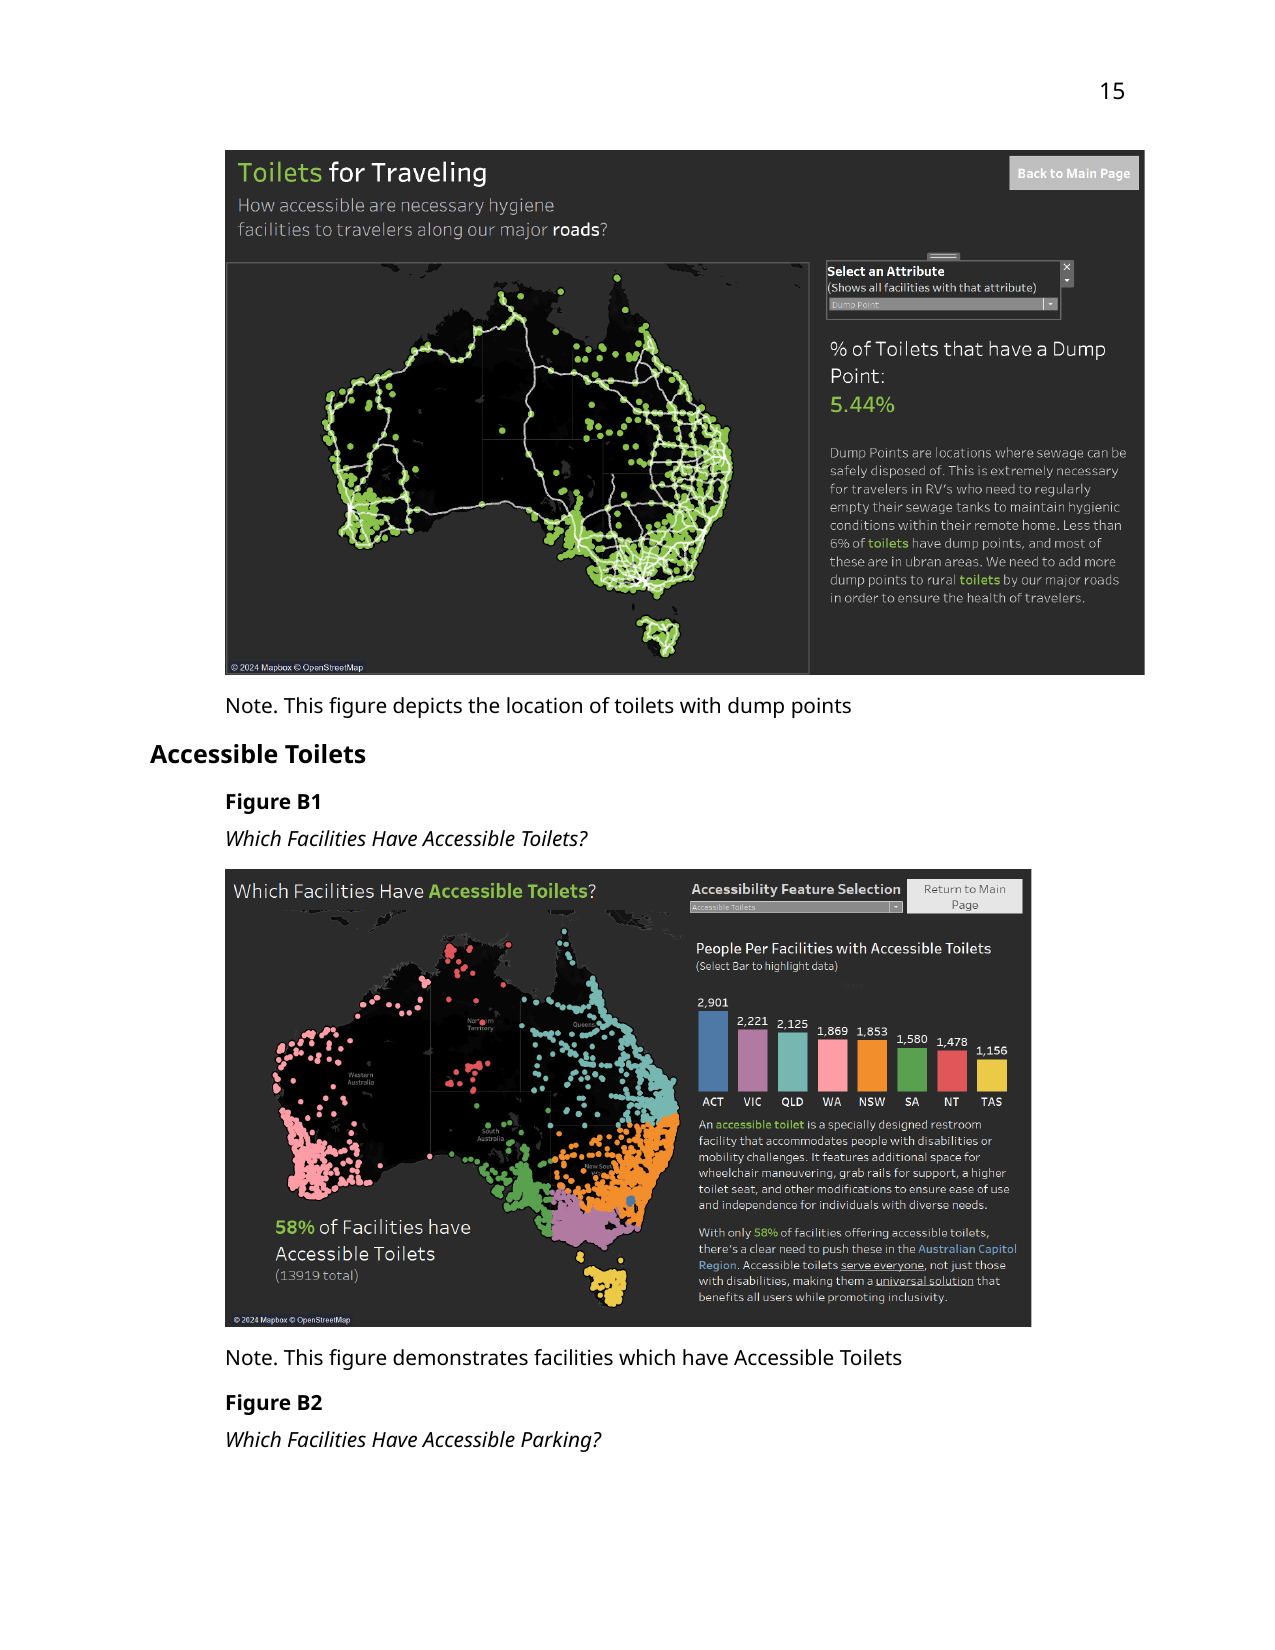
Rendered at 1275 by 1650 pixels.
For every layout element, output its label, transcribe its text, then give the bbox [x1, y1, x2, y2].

subtitle Accessible Toilets [150, 737, 1125, 771]
picture [225, 150, 1145, 675]
text Which Facilities Have Accessible Parking? [150, 1425, 1125, 1453]
text Which Facilities Have Accessible Toilets? [150, 824, 1125, 853]
subtitle Figure B2 [150, 1388, 1125, 1417]
picture [225, 869, 1032, 1327]
text Note. This figure demonstrates facilities which have Accessible Toilets [150, 1343, 1125, 1371]
text Note. This figure depicts the location of toilets with dump points [150, 692, 1125, 720]
subtitle Figure B1 [150, 787, 1125, 816]
